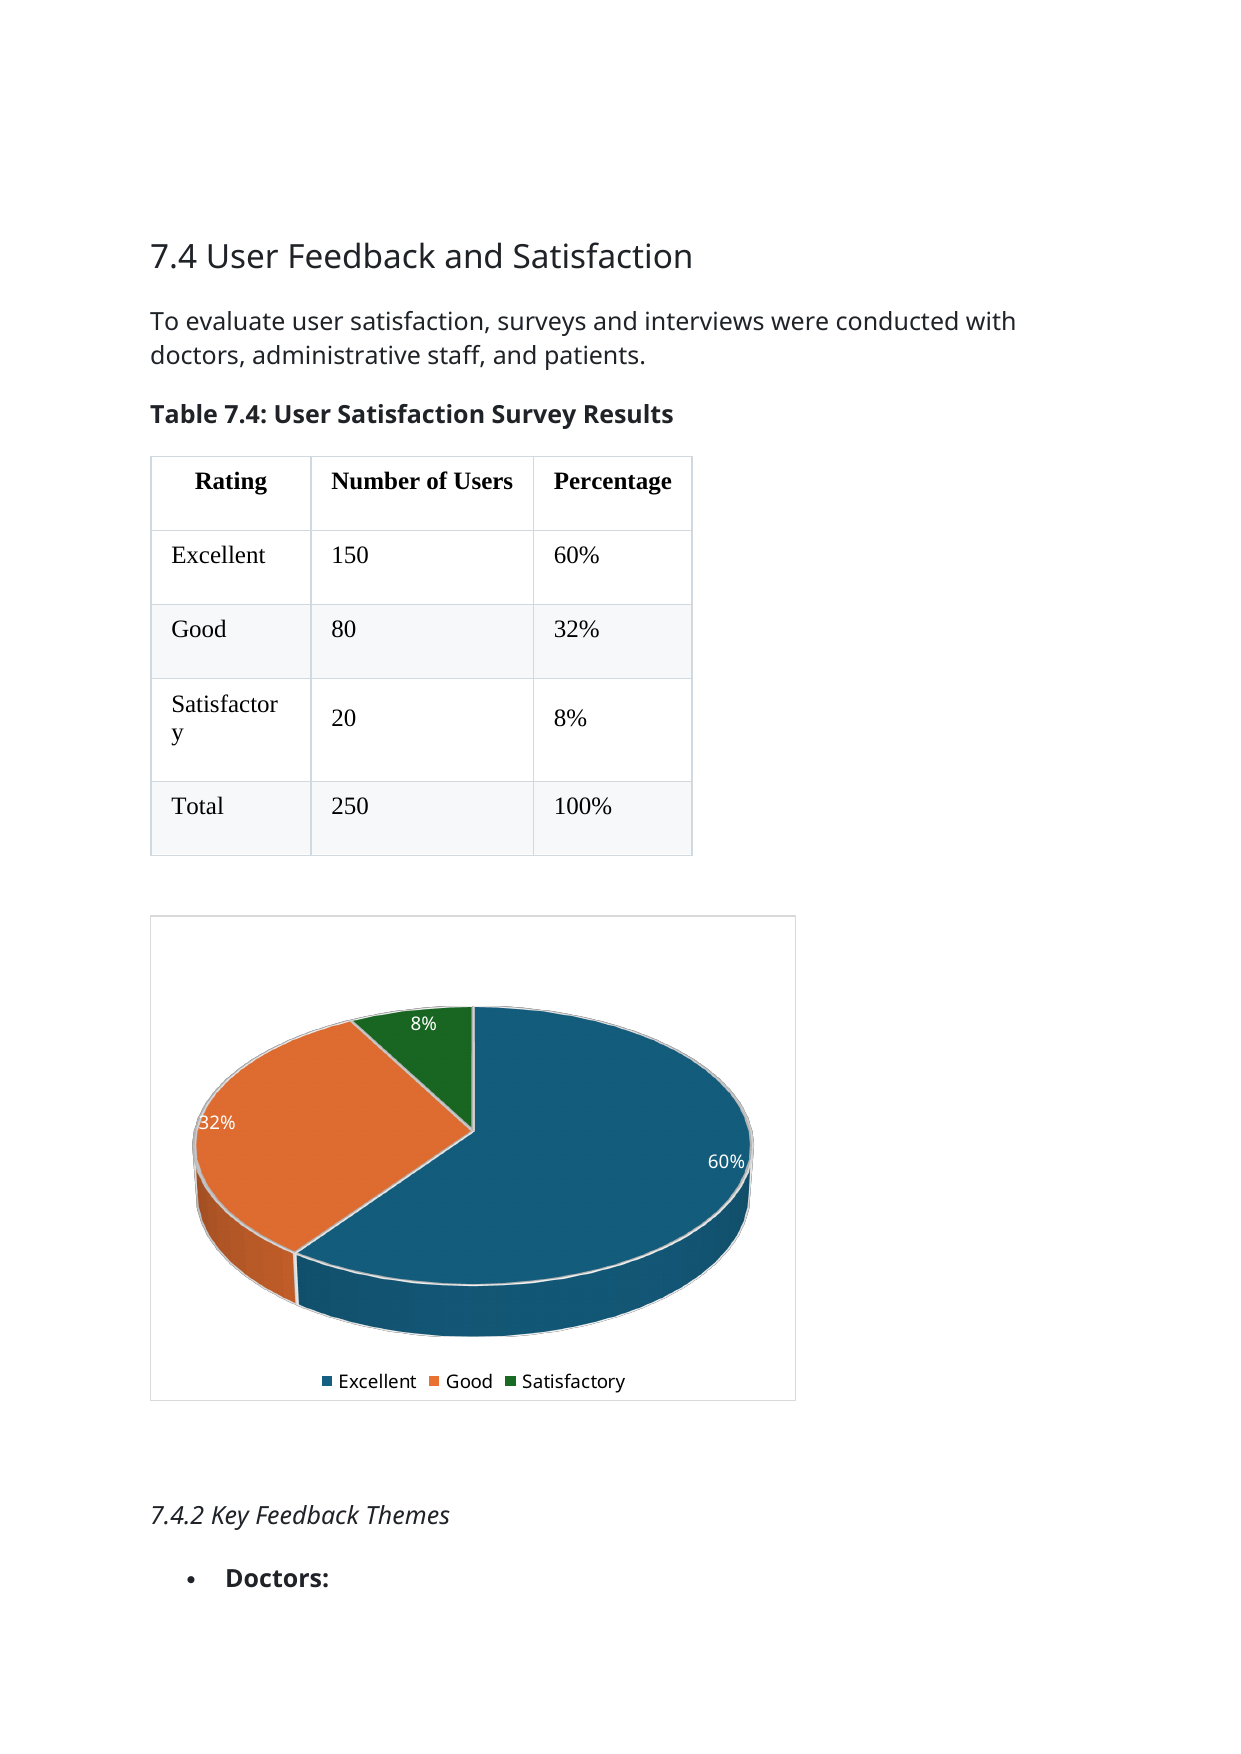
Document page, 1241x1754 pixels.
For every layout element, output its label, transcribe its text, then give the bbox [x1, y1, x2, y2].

table_header Number of Users [312, 457, 533, 529]
table_cell 250 [312, 782, 533, 854]
subtitle 7.4.2 Key Feedback Themes [150, 1498, 1090, 1532]
table_cell 32% [534, 605, 691, 678]
table_cell 80 [312, 605, 533, 678]
list Doctors: [187, 1561, 1090, 1595]
table_cell Total [152, 782, 310, 854]
table_header Percentage [534, 457, 691, 529]
table_cell 60% [534, 531, 691, 604]
subtitle 7.4 User Feedback and Satisfaction [150, 233, 1090, 278]
table_cell Excellent [152, 531, 310, 604]
table_cell 8% [534, 679, 691, 781]
table_cell 150 [312, 531, 533, 604]
text Table 7.4: User Satisfaction Survey Results [150, 396, 1090, 431]
table_cell Satisfactory [152, 679, 310, 781]
text To evaluate user satisfaction, surveys and interviews were conducted with doctors, administrative staff, and patients. [150, 303, 1090, 371]
table_cell 100% [534, 782, 691, 854]
table_header Rating [152, 457, 310, 529]
table_cell Good [152, 605, 310, 678]
table_cell 20 [312, 679, 533, 781]
